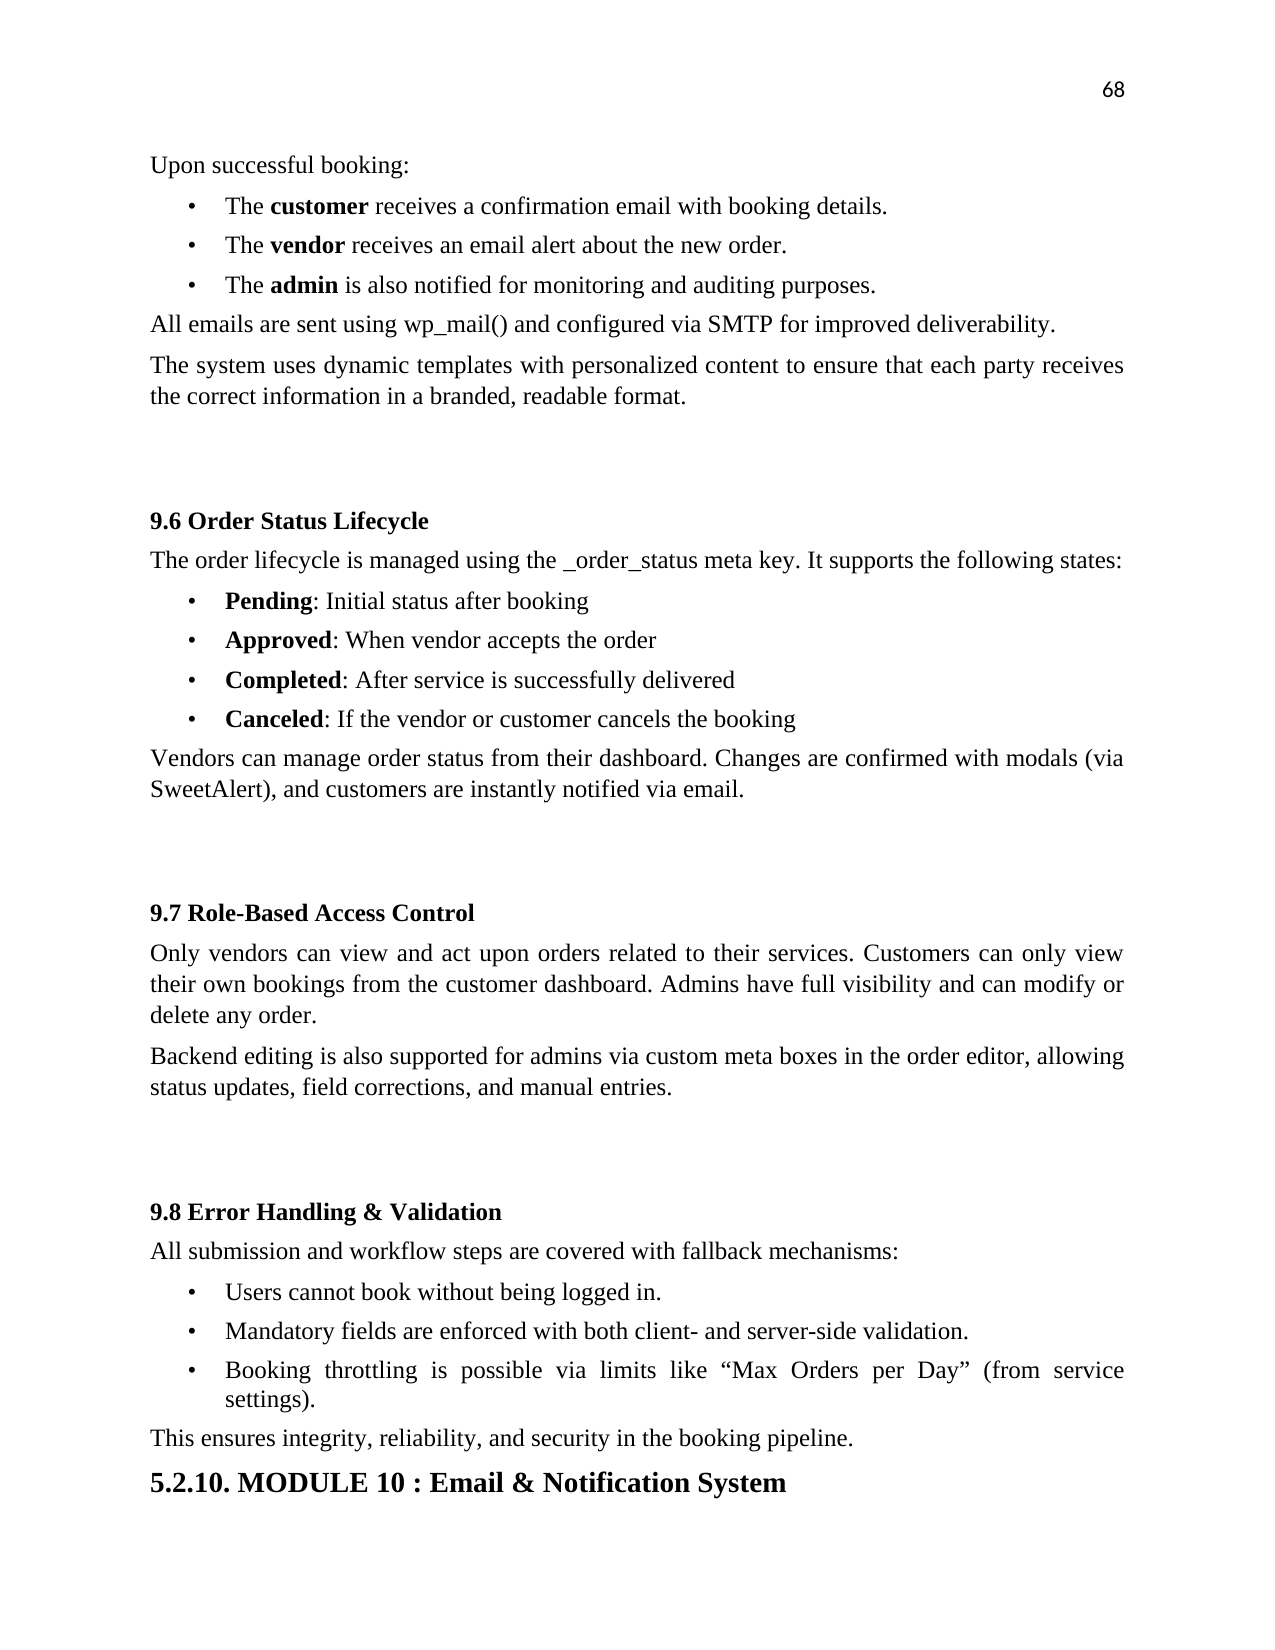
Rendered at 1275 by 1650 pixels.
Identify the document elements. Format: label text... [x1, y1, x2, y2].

list Approved: When vendor accepts the order [187, 626, 1125, 654]
text 5.2.10. MODULE 10 : Email & Notification System [150, 1465, 1125, 1498]
list The vendor receives an email alert about the new order. [187, 231, 1125, 259]
list Booking throttling is possible via limits like “Max Orders per Day” (from service settings). [187, 1356, 1125, 1413]
text 9.6 Order Status Lifecycle [150, 506, 1125, 534]
list The customer receives a confirmation email with booking details. [187, 191, 1125, 220]
text The system uses dynamic templates with personalized content to ensure that each party receives the correct information in a branded, readable format. [150, 350, 1125, 410]
text 9.7 Role-Based Access Control [150, 898, 1125, 927]
text This ensures integrity, reliability, and security in the booking pipeline. [150, 1423, 1125, 1452]
text Backend editing is also supported for admins via custom meta boxes in the order editor, allowing status updates, field corrections, and manual entries. [150, 1041, 1125, 1101]
list Users cannot book without being logged in. [187, 1277, 1125, 1306]
text 9.8 Error Handling & Validation [150, 1197, 1125, 1225]
text Vendors can manage order status from their dashboard. Changes are confirmed with modals (via SweetAlert), and customers are instantly notified via email. [150, 743, 1125, 803]
text All submission and workflow steps are covered with fallback mechanisms: [150, 1236, 1125, 1264]
text The order lifecycle is managed using the _order_status meta key. It supports the following states: [150, 545, 1125, 574]
text All emails are sent using wp_mail() and configured via SMTP for improved deliverability. [150, 309, 1125, 338]
list Pending: Initial status after booking [187, 586, 1125, 615]
text Upon successful booking: [150, 150, 1125, 179]
text Only vendors can view and act upon orders related to their services. Customers can only view their own bookings from the customer dashboard. Admins have full visibility and can modify or delete any order. [150, 938, 1125, 1028]
list Completed: After service is successfully delivered [187, 665, 1125, 693]
list The admin is also notified for monitoring and auditing purposes. [187, 270, 1125, 298]
list Canceled: If the vendor or customer cancels the booking [187, 704, 1125, 733]
list Mandatory fields are enforced with both client- and server-side validation. [187, 1316, 1125, 1345]
